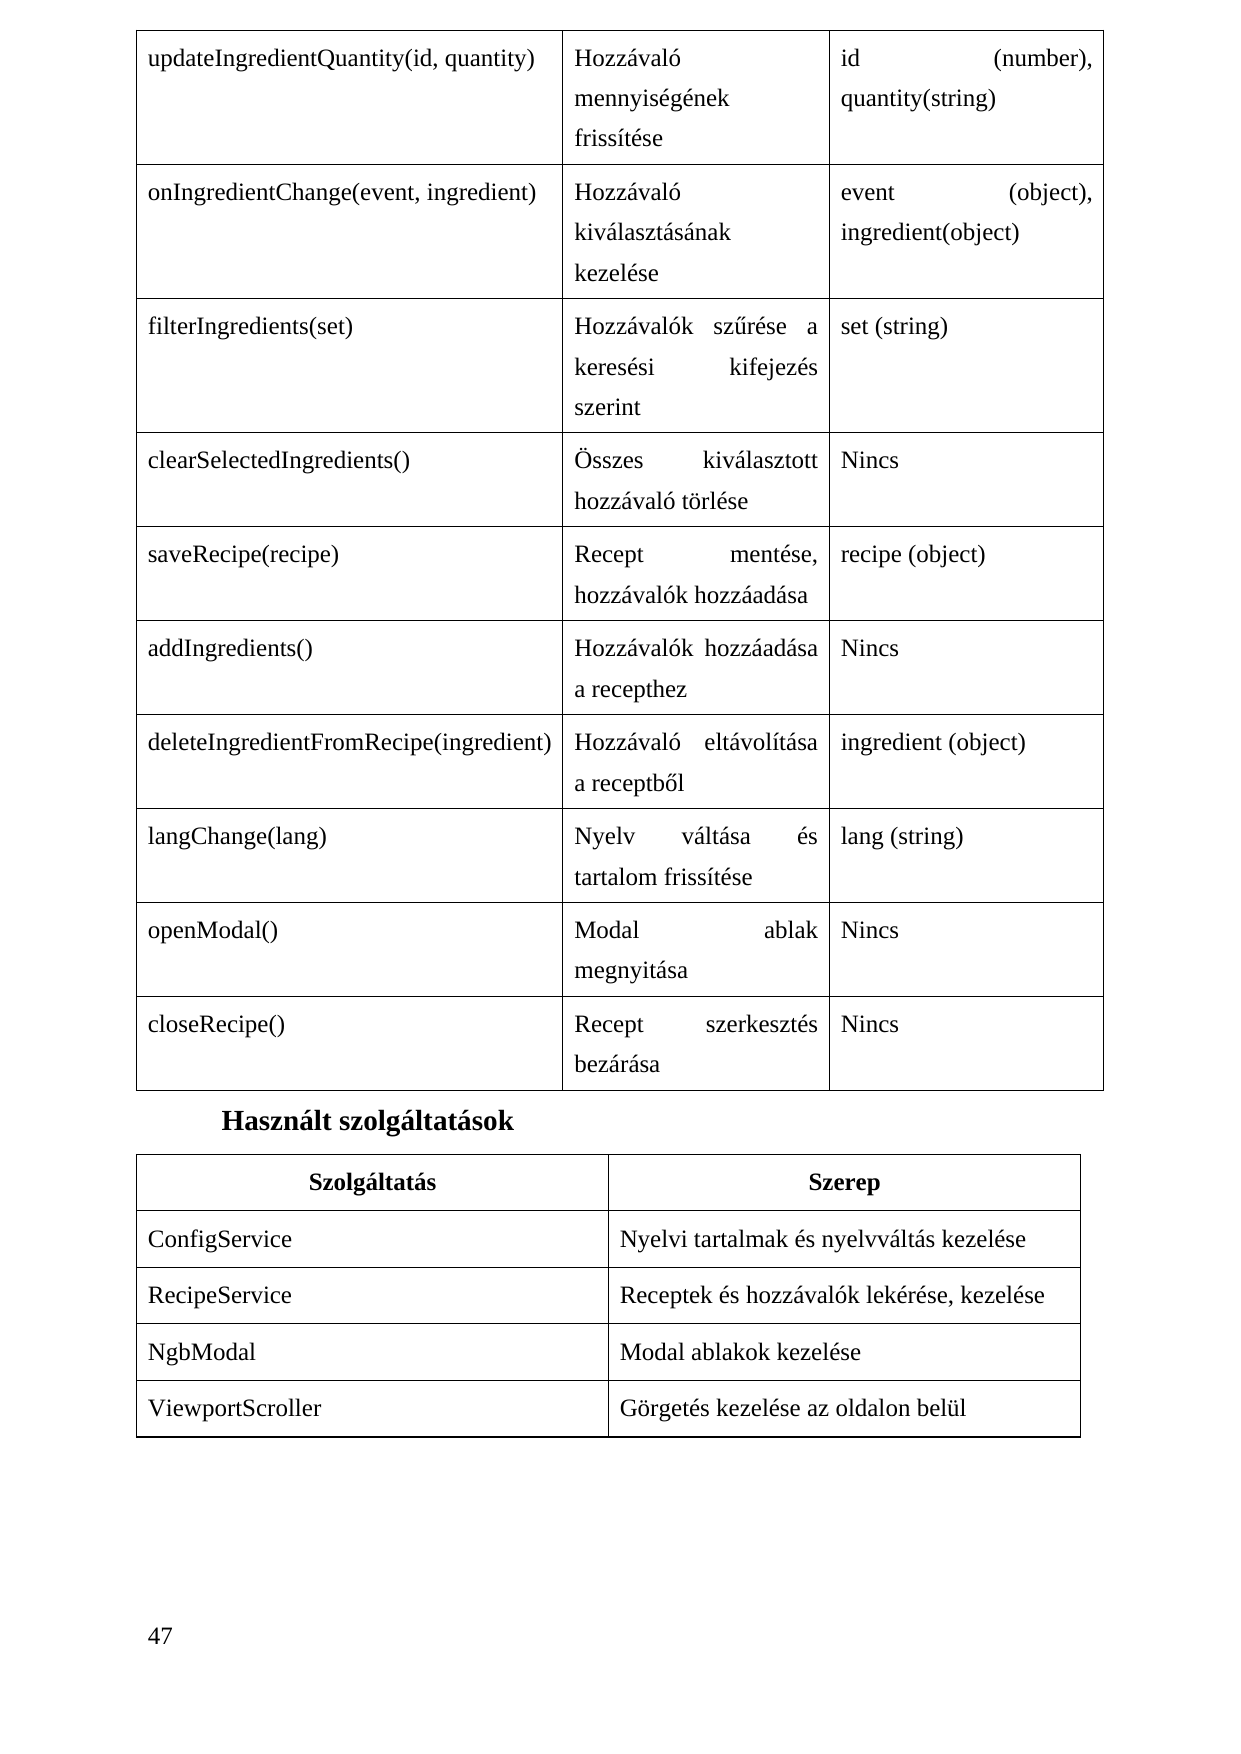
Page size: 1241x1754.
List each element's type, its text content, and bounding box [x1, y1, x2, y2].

table_cell Nyelv váltása és tartalom frissítése [563, 809, 829, 902]
table_cell ingredient (object) [830, 715, 1103, 808]
table_cell filterIngredients(set) [137, 299, 562, 432]
table_cell Nincs [830, 621, 1103, 714]
table_cell Összes kiválasztott hozzávaló törlése [563, 433, 829, 526]
table_cell id (number), quantity(string) [830, 31, 1103, 164]
table_cell NgbModal [137, 1324, 608, 1380]
table_cell Hozzávaló kiválasztásának kezelése [563, 165, 829, 298]
table_cell recipe (object) [830, 527, 1103, 620]
table_cell Hozzávalók szűrése a keresési kifejezés szerint [563, 299, 829, 432]
table_cell onIngredientChange(event, ingredient) [137, 165, 562, 298]
table_cell Receptek és hozzávalók lekérése, kezelése [609, 1268, 1080, 1323]
table_cell Hozzávaló eltávolítása a receptből [563, 715, 829, 808]
table_cell updateIngredientQuantity(id, quantity) [137, 31, 562, 164]
table_cell Modal ablak megnyitása [563, 903, 829, 996]
table_cell Nincs [830, 997, 1103, 1090]
table_cell Recept szerkesztés bezárása [563, 997, 829, 1090]
text Használt szolgáltatások [148, 1103, 1093, 1137]
table_cell Modal ablakok kezelése [609, 1324, 1080, 1380]
table_cell langChange(lang) [137, 809, 562, 902]
table_cell Hozzávalók hozzáadása a recepthez [563, 621, 829, 714]
table_cell Nincs [830, 903, 1103, 996]
table_header Szerep [609, 1155, 1080, 1210]
table_cell event (object), ingredient(object) [830, 165, 1103, 298]
table_cell lang (string) [830, 809, 1103, 902]
table_cell Recept mentése, hozzávalók hozzáadása [563, 527, 829, 620]
table_cell ViewportScroller [137, 1381, 608, 1436]
table_cell openModal() [137, 903, 562, 996]
table_header Szolgáltatás [137, 1155, 608, 1210]
table_cell clearSelectedIngredients() [137, 433, 562, 526]
table_cell closeRecipe() [137, 997, 562, 1090]
table_cell Nyelvi tartalmak és nyelvváltás kezelése [609, 1211, 1080, 1267]
table_cell deleteIngredientFromRecipe(ingredient) [137, 715, 562, 808]
table_cell saveRecipe(recipe) [137, 527, 562, 620]
table_cell ConfigService [137, 1211, 608, 1267]
table_cell Hozzávaló mennyiségének frissítése [563, 31, 829, 164]
table_cell Nincs [830, 433, 1103, 526]
table_cell addIngredients() [137, 621, 562, 714]
table_cell set (string) [830, 299, 1103, 432]
table_cell RecipeService [137, 1268, 608, 1323]
table_cell Görgetés kezelése az oldalon belül [609, 1381, 1080, 1436]
